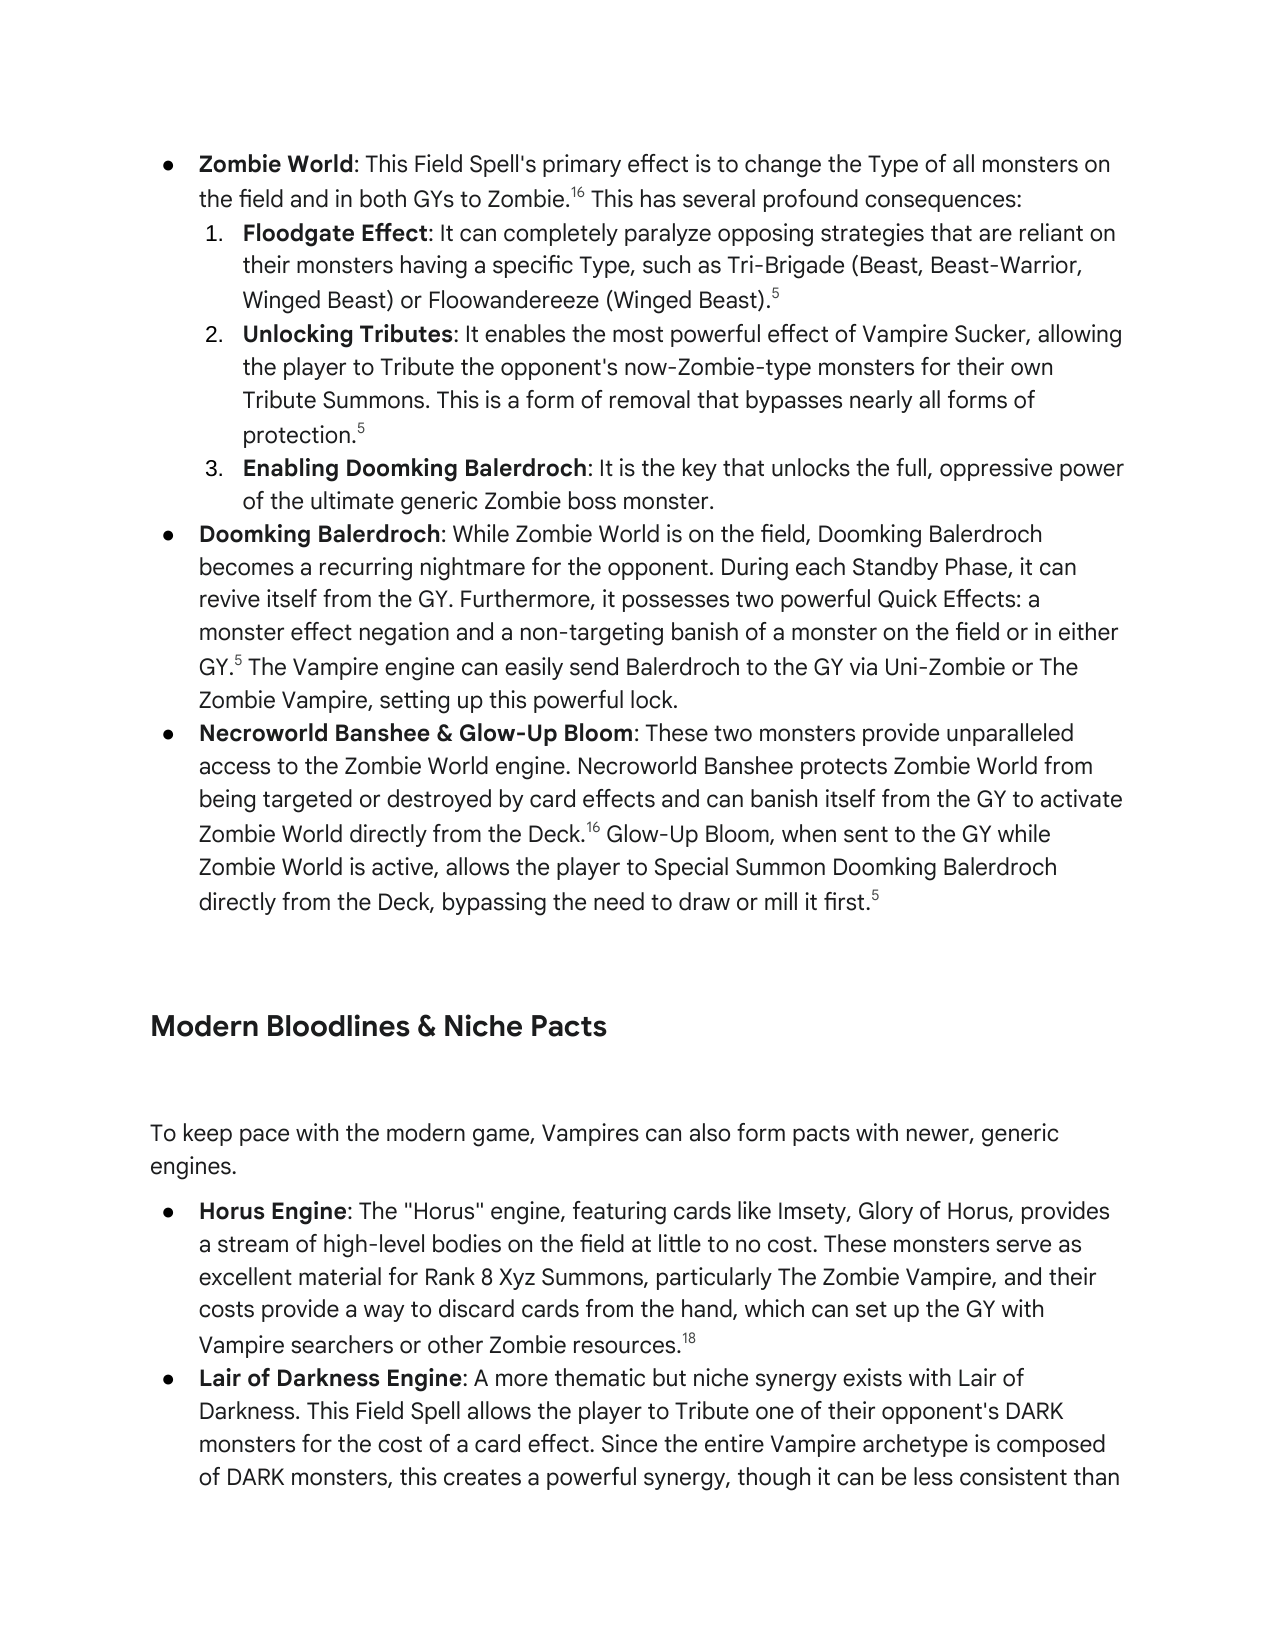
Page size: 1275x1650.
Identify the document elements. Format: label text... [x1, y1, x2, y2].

list Horus Engine: The "Horus" engine, featuring cards like Imsety, Glory of Horus, provides a stream of high-level bodies on the field at little to no cost. These monsters serve as excellent material for Rank 8 Xyz Summons, particularly The Zombie Vampire, and their costs provide a way to discard cards from the hand, which can set up the GY with Vampire searchers or other Zombie resources.18 [161, 1198, 1125, 1360]
list Enabling Doomking Balerdroch: It is the key that unlocks the full, oppressive power of the ultimate generic Zombie boss monster. [205, 455, 1125, 516]
list Zombie World: This Field Spell's primary effect is to change the Type of all monsters on the field and in both GYs to Zombie.16 This has several profound consequences: [161, 150, 1125, 214]
list Floodgate Effect: It can completely paralyze opposing strategies that are reliant on their monsters having a specific Type, such as Tri-Brigade (Beast, Beast-Warrior, Winged Beast) or Floowandereeze (Winged Beast).5 [205, 219, 1125, 316]
subtitle Modern Bloodlines & Niche Pacts [150, 1008, 1125, 1044]
list Unlocking Tributes: It enables the most powerful effect of Vampire Sucker, allowing the player to Tribute the opponent's now-Zombie-type monsters for their own Tribute Summons. This is a form of removal that bypasses nearly all forms of protection.5 [205, 320, 1125, 450]
list Necroworld Banshee & Glow-Up Bloom: These two monsters provide unparalleled access to the Zombie World engine. Necroworld Banshee protects Zombie World from being targeted or destroyed by card effects and can banish itself from the GY to activate Zombie World directly from the Deck.16 Glow-Up Bloom, when sent to the GY while Zombie World is active, allows the player to Special Summon Doomking Balerdroch directly from the Deck, bypassing the need to draw or mill it first.5 [161, 719, 1125, 918]
list Doomking Balerdroch: While Zombie World is on the field, Doomking Balerdroch becomes a recurring nightmare for the opponent. During each Standby Phase, it can revive itself from the GY. Furthermore, it possesses two powerful Quick Effects: a monster effect negation and a non-targeting banish of a monster on the field or in either GY.5 The Vampire engine can easily send Balerdroch to the GY via Uni-Zombie or The Zombie Vampire, setting up this powerful lock. [161, 520, 1125, 715]
text To keep pace with the modern game, Vampires can also form pacts with newer, generic engines. [150, 1120, 1125, 1181]
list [161, 1364, 1125, 1491]
